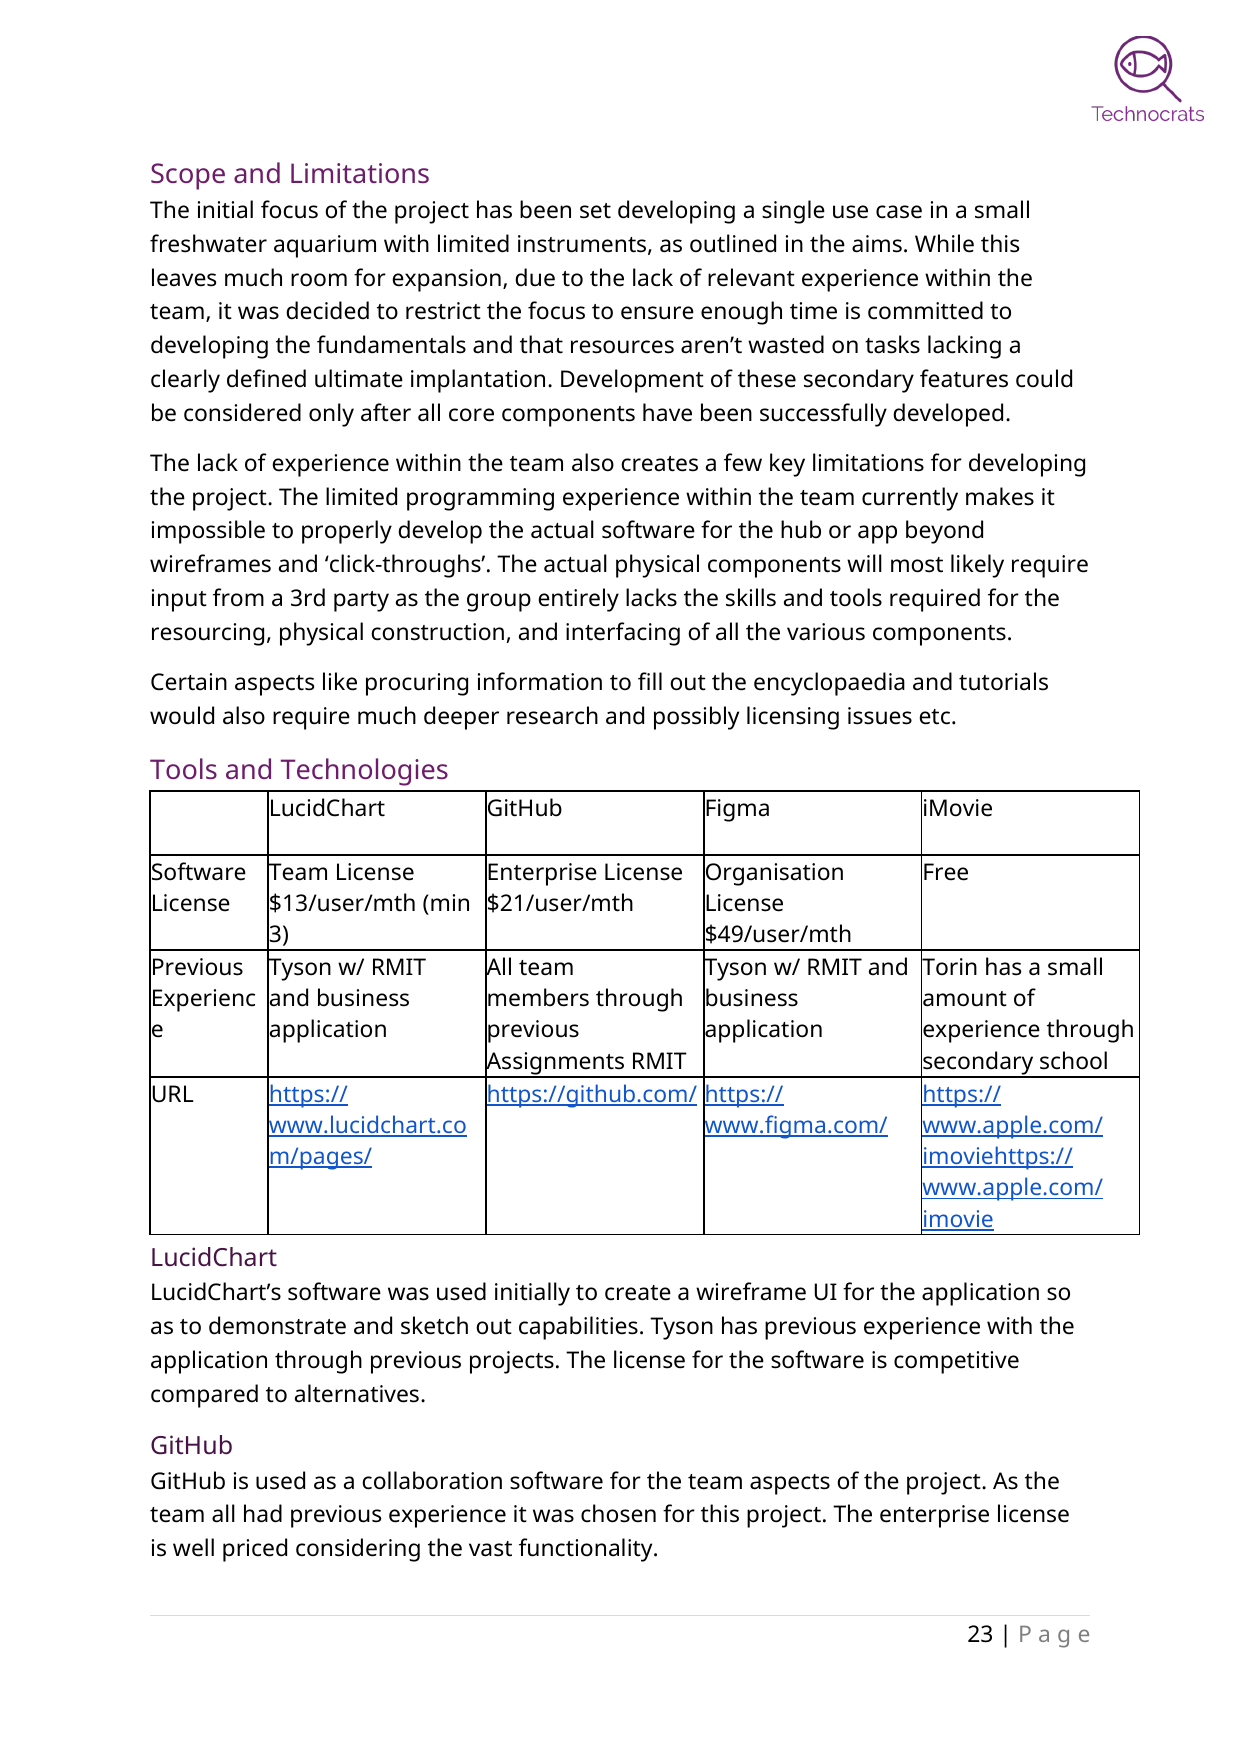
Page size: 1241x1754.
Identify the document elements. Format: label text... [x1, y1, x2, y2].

table_cell https://www.lucidchart.com/pages/ [269, 1078, 485, 1234]
table_cell Previous Experience [151, 951, 267, 1076]
table_cell Free [922, 856, 1139, 949]
table_header iMovie [922, 792, 1139, 854]
text The initial focus of the project has been set developing a single use case in a small freshwater aquarium with limited instruments, as outlined in the aims. While this leaves much room for expansion, due to the lack of relevant experience within the team, it was decided to restrict the focus to ensure enough time is committed to developing the fundamentals and that resources aren’t wasted on tasks lacking a clearly defined ultimate implantation. Development of these secondary features could be considered only after all core components have been successfully developed. [150, 194, 1090, 428]
table_header LucidChart [269, 792, 485, 854]
subtitle GitHub [150, 1428, 1090, 1462]
table_cell Tyson w/ RMIT and business application [269, 951, 485, 1076]
table_cell https://www.figma.com/ [705, 1078, 921, 1234]
table_cell https://www.apple.com/imoviehttps://www.apple.com/imovie [922, 1078, 1139, 1234]
table_cell https://github.com/ [487, 1078, 703, 1234]
text Certain aspects like procuring information to fill out the encyclopaedia and tutorials would also require much deeper research and possibly licensing issues etc. [150, 666, 1090, 731]
table_header [151, 792, 267, 854]
picture [1090, 36, 1205, 122]
subtitle LucidChart [150, 1239, 1090, 1273]
table_cell URL [151, 1078, 267, 1234]
table_header GitHub [487, 792, 703, 854]
table_cell All team members through previous Assignments RMIT [487, 951, 703, 1076]
subtitle Tools and Technologies [150, 750, 1090, 787]
text LucidChart’s software was used initially to create a wireframe UI for the application so as to demonstrate and sketch out capabilities. Tyson has previous experience with the application through previous projects. The license for the software is competitive compared to alternatives. [150, 1276, 1090, 1409]
text The lack of experience within the team also creates a few key limitations for developing the project. The limited programming experience within the team currently makes it impossible to properly develop the actual software for the hub or app beyond wireframes and ‘click-throughs’. The actual physical components will most likely require input from a 3rd party as the group entirely lacks the skills and tools required for the resourcing, physical construction, and interfacing of all the various components. [150, 447, 1090, 647]
table_cell Tyson w/ RMIT and business application [705, 951, 921, 1076]
table_cell Software License [151, 856, 267, 949]
subtitle Scope and Limitations [150, 154, 1090, 191]
table_cell Enterprise License $21/user/mth [487, 856, 703, 949]
table_cell Team License $13/user/mth (min 3) [269, 856, 485, 949]
table_header Figma [705, 792, 921, 854]
table_cell Organisation License $49/user/mth [705, 856, 921, 949]
text GitHub is used as a collaboration software for the team aspects of the project. As the team all had previous experience it was chosen for this project. The enterprise license is well priced considering the vast functionality. [150, 1465, 1090, 1563]
table_cell Torin has a small amount of experience through secondary school [922, 951, 1139, 1076]
